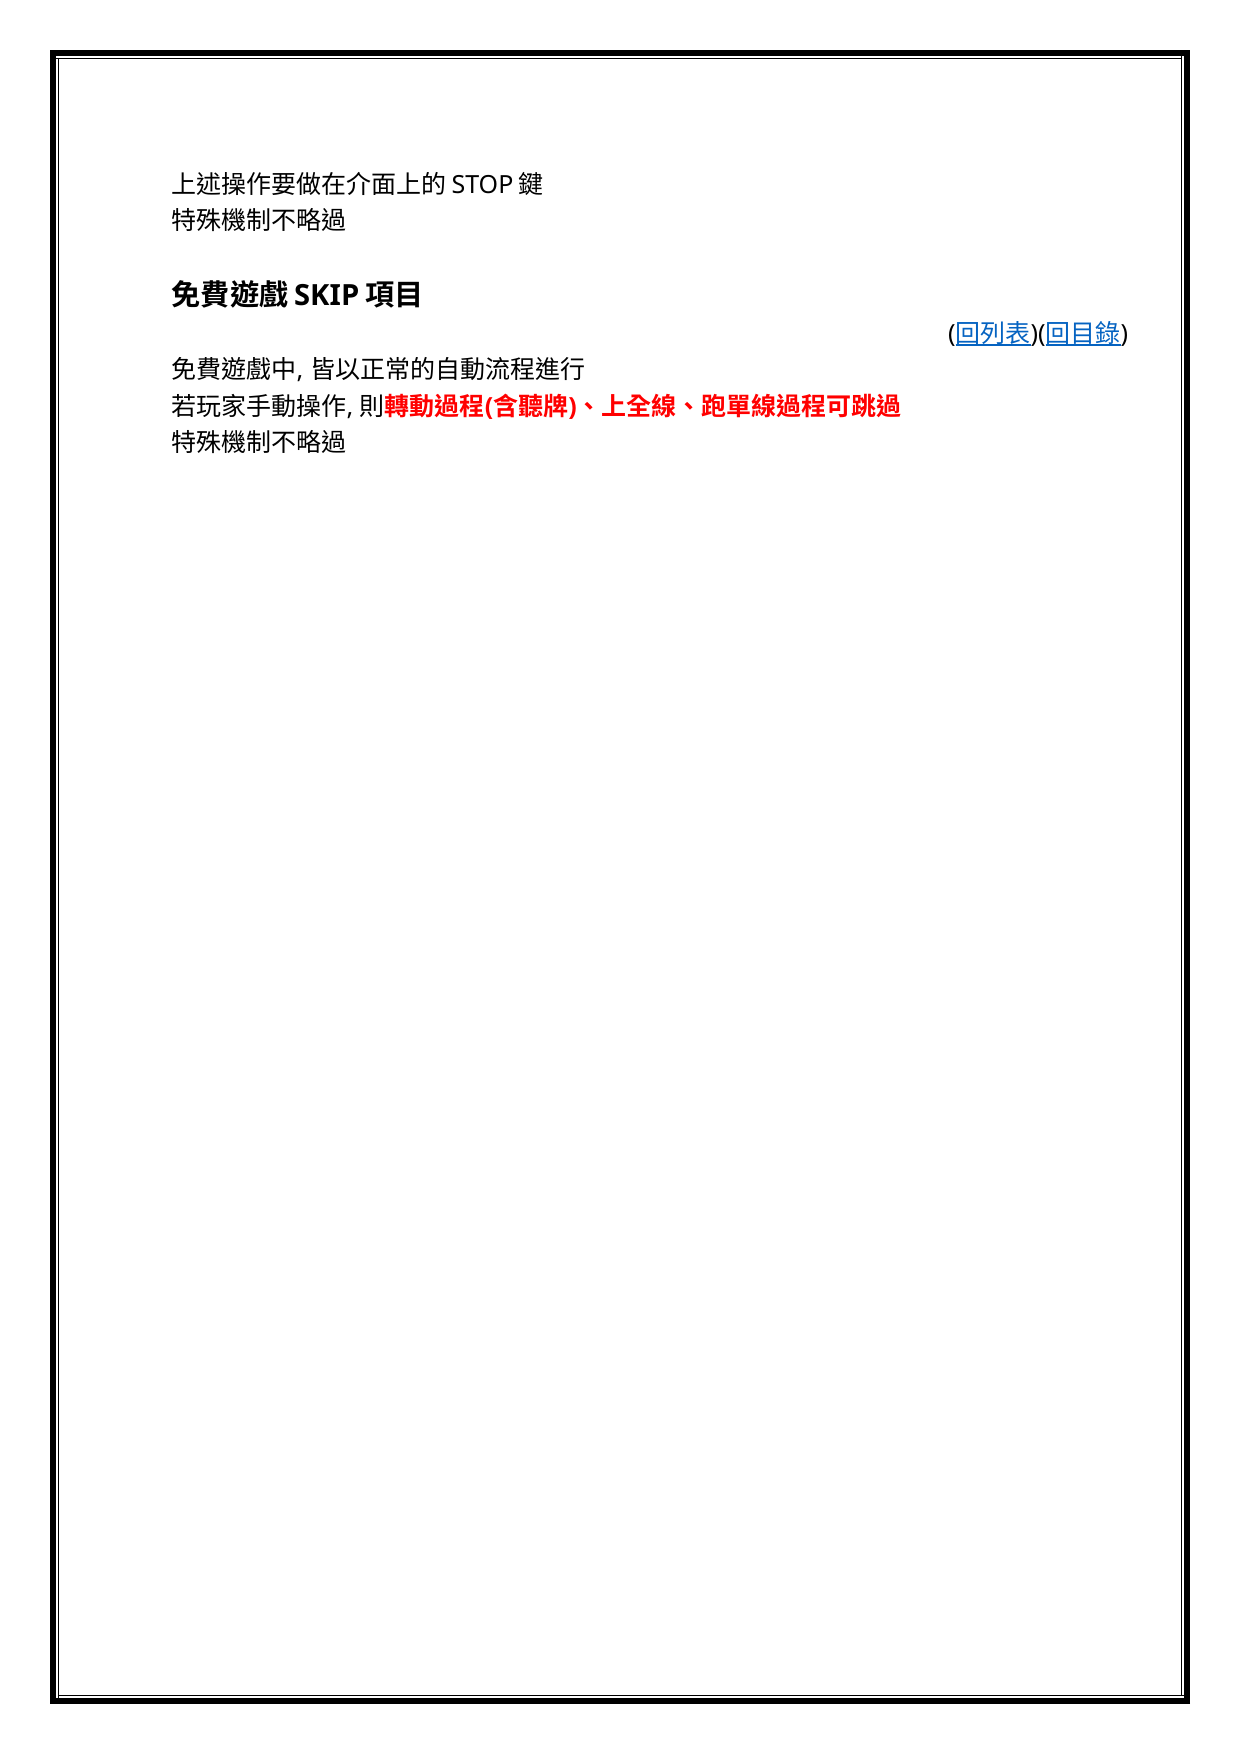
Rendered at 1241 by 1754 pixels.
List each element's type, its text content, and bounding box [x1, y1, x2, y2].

text 上述操作要做在介面上的STOP鍵 [171, 164, 1128, 201]
text 特殊機制不略過 [171, 422, 1128, 458]
text 特殊機制不略過 [171, 201, 1128, 237]
text 免費遊戲SKIP項目 [171, 271, 1128, 313]
text 若玩家手動操作, 則轉動過程(含聽牌)、上全線、跑單線過程可跳過 [171, 386, 1128, 422]
text 免費遊戲中, 皆以正常的自動流程進行 [171, 350, 1128, 386]
text (回列表)(回目錄) [171, 313, 1128, 350]
